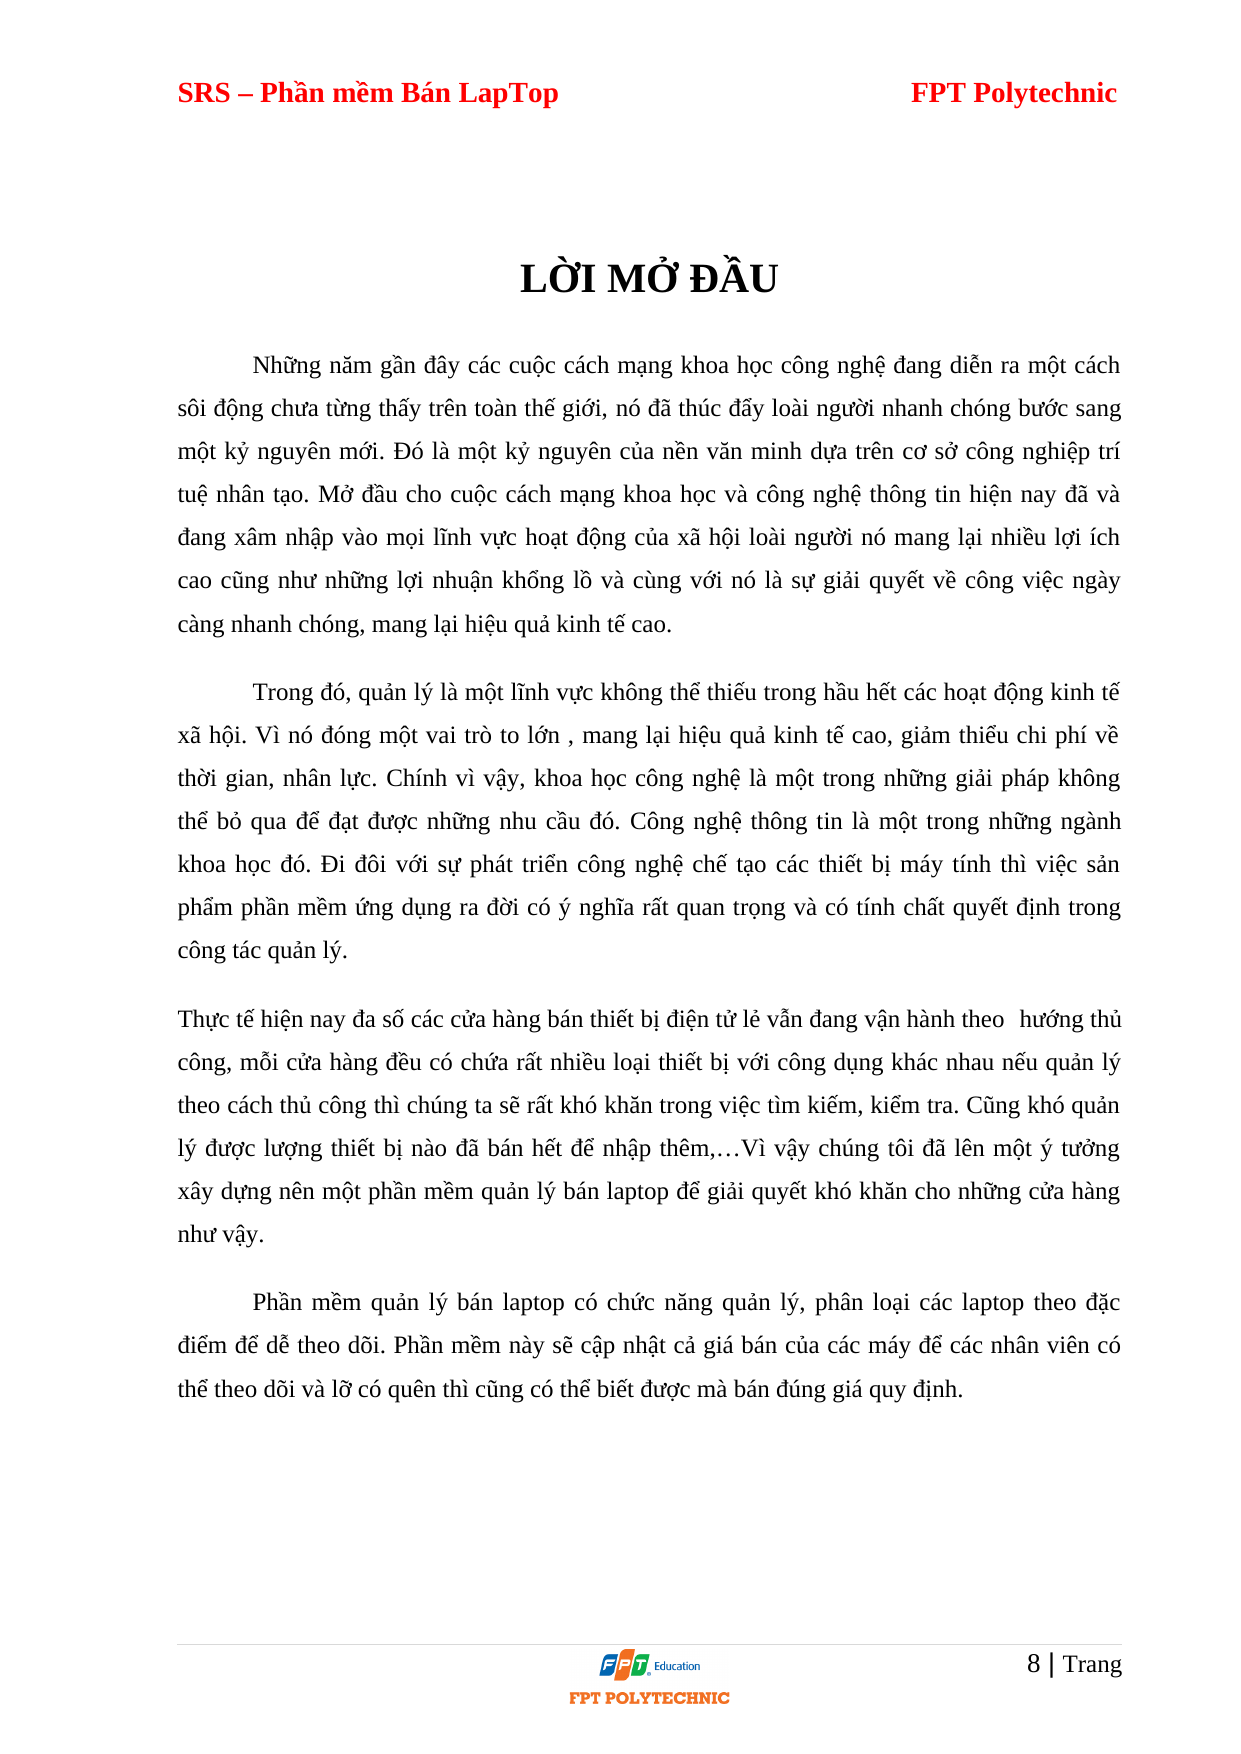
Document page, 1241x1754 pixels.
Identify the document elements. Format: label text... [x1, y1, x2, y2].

text Những năm gần đây các cuộc cách mạng khoa học công nghệ đang diễn ra một cách sôi động chưa từng thấy trên toàn thế giới, nó đã thúc đẩy loài người nhanh chóng bước sang một kỷ nguyên mới. Đó là một kỷ nguyên của nền văn minh dựa trên cơ sở công nghiệp trí tuệ nhân tạo. Mở đầu cho cuộc cách mạng khoa học và công nghệ thông tin hiện nay đã và đang xâm nhập vào mọi lĩnh vực hoạt động của xã hội loài người nó mang lại nhiều lợi ích cao cũng như những lợi nhuận khổng lồ và cùng với nó là sự giải quyết về công việc ngày càng nhanh chóng, mang lại hiệu quả kinh tế cao. [177, 350, 1122, 637]
picture [569, 1649, 730, 1704]
text Phần mềm quản lý bán laptop có chức năng quản lý, phân loại các laptop theo đặc điểm để dễ theo dõi. Phần mềm này sẽ cập nhật cả giá bán của các máy để các nhân viên có thể theo dõi và lỡ có quên thì cũng có thể biết được mà bán đúng giá quy định. [177, 1287, 1122, 1402]
subtitle LỜI MỞ ĐẦU [177, 253, 1122, 301]
text Thực tế hiện nay đa số các cửa hàng bán thiết bị điện tử lẻ vẫn đang vận hành theo hướng thủ công, mỗi cửa hàng đều có chứa rất nhiều loại thiết bị với công dụng khác nhau nếu quản lý theo cách thủ công thì chúng ta sẽ rất khó khăn trong việc tìm kiếm, kiểm tra. Cũng khó quản lý được lượng thiết bị nào đã bán hết để nhập thêm,…Vì vậy chúng tôi đã lên một ý tưởng xây dựng nên một phần mềm quản lý bán laptop để giải quyết khó khăn cho những cửa hàng như vậy. [177, 1004, 1122, 1248]
text Trong đó, quản lý là một lĩnh vực không thể thiếu trong hầu hết các hoạt động kinh tế xã hội. Vì nó đóng một vai trò to lớn , mang lại hiệu quả kinh tế cao, giảm thiểu chi phí về thời gian, nhân lực. Chính vì vậy, khoa học công nghệ là một trong những giải pháp không thể bỏ qua để đạt được những nhu cầu đó. Công nghệ thông tin là một trong những ngành khoa học đó. Đi đôi với sự phát triển công nghệ chế tạo các thiết bị máy tính thì việc sản phẩm phần mềm ứng dụng ra đời có ý nghĩa rất quan trọng và có tính chất quyết định trong công tác quản lý. [177, 677, 1122, 964]
